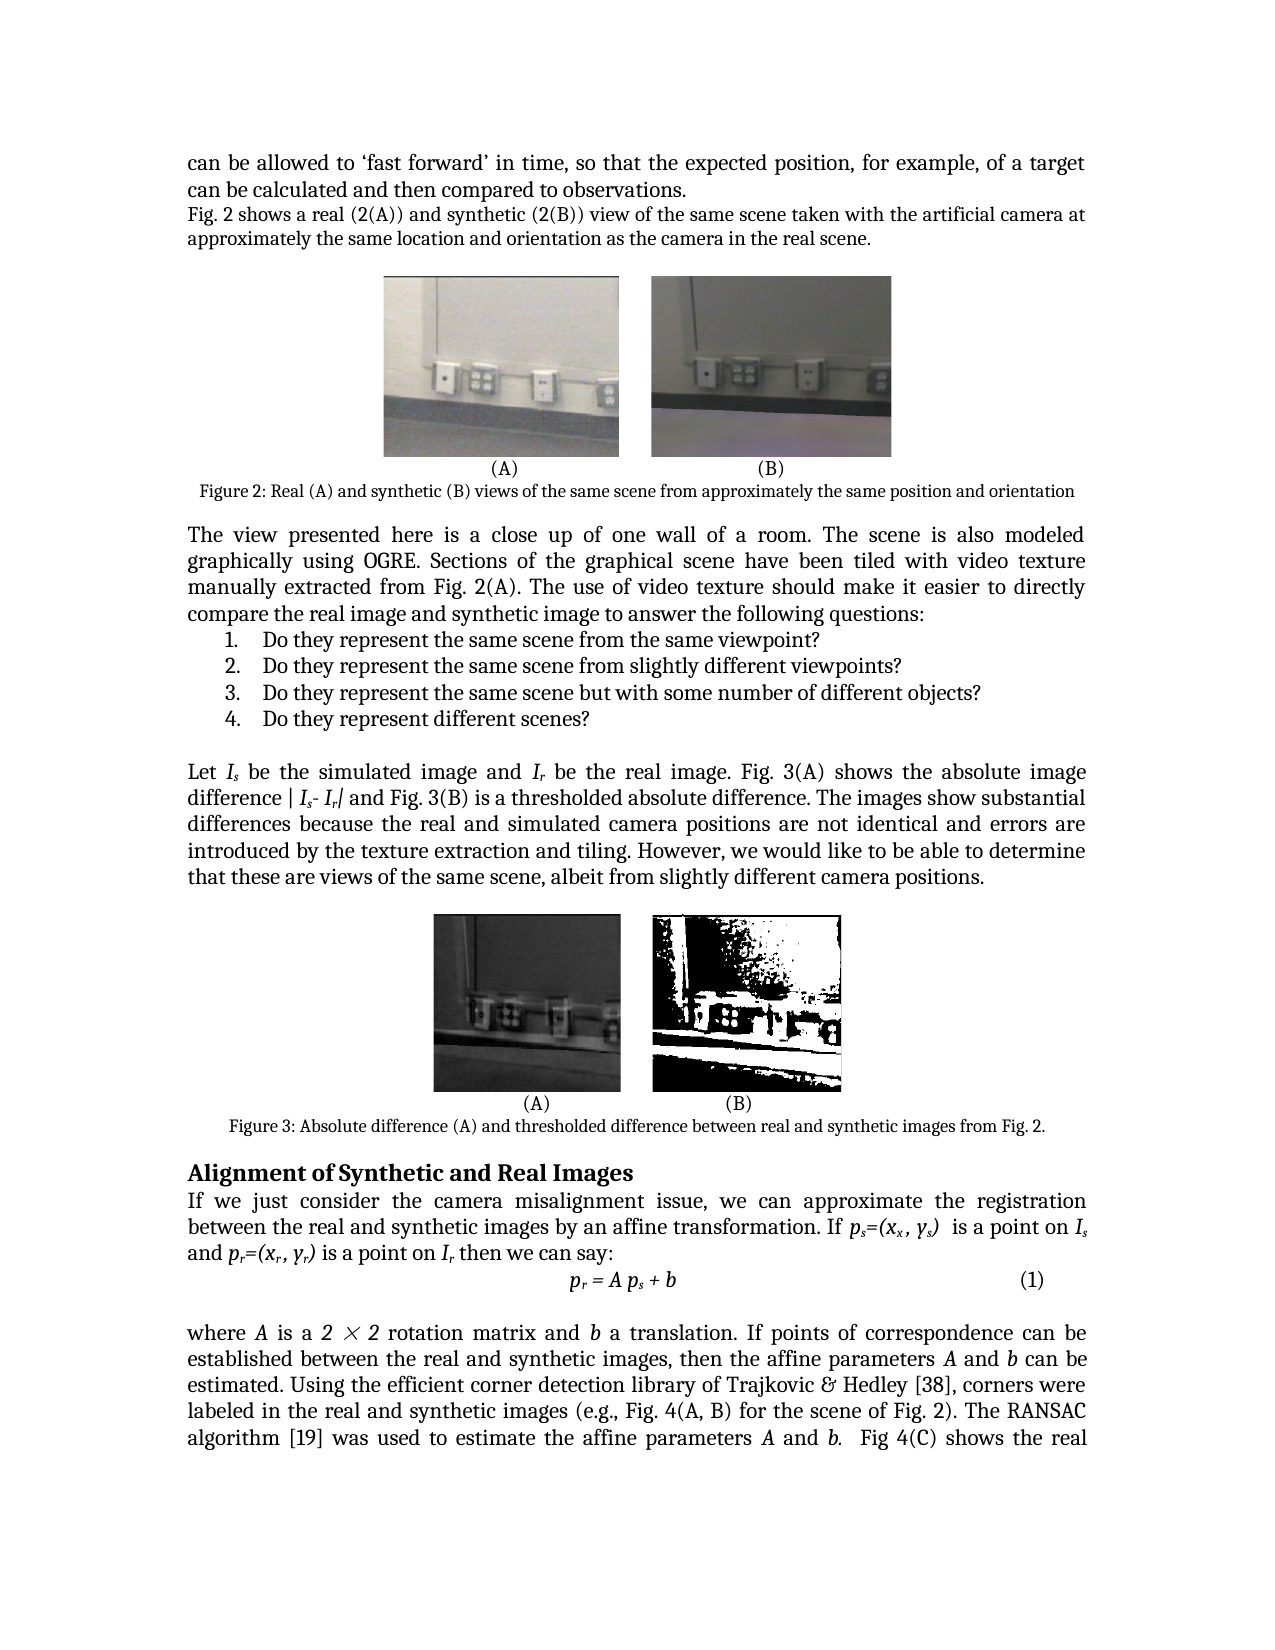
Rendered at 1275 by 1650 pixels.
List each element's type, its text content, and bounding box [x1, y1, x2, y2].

list Do they represent different scenes? [225, 706, 1087, 732]
list Do they represent the same scene from the same viewpoint? [225, 627, 1087, 653]
text The view presented here is a close up of one wall of a room. The scene is also modeled graphically using OGRE. Sections of the graphical scene have been tiled with video texture manually extracted from Fig. 2(A). The use of video texture should make it easier to directly compare the real image and synthetic image to answer the following questions: [187, 521, 1087, 627]
picture [652, 914, 842, 1092]
picture [383, 276, 619, 457]
picture [651, 276, 892, 457]
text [187, 150, 1087, 203]
text Figure 2: Real (A) and synthetic (B) views of the same scene from approximately the same position and orientation [187, 481, 1087, 502]
text Let Is be the simulated image and Ir be the real image. Fig. 3(A) shows the absolute image difference | Is- Ir| and Fig. 3(B) is a thresholded absolute difference. The images show substantial differences because the real and simulated camera positions are not identical and errors are introduced by the texture extraction and tiling. However, we would like to be able to determine that these are views of the same scene, albeit from slightly different camera positions. [187, 758, 1087, 890]
text Alignment of Synthetic and Real Images [187, 1159, 1087, 1187]
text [187, 1319, 1087, 1451]
text (A) (B) [187, 1092, 1087, 1116]
list Do they represent the same scene but with some number of different objects? [225, 679, 1087, 706]
list Do they represent the same scene from slightly different viewpoints? [225, 653, 1087, 679]
text Fig. 2 shows a real (2(A)) and synthetic (2(B)) view of the same scene taken with the artificial camera at approximately the same location and orientation as the camera in the real scene. [187, 203, 1087, 251]
text (A) (B) [187, 457, 1087, 481]
text pr = A ps + b (1) [187, 1267, 1087, 1293]
text If we just consider the camera misalignment issue, we can approximate the registration between the real and synthetic images by an affine transformation. If ps=(xx , ys) is a point on Is and pr=(xr , yr) is a point on Ir then we can say: [187, 1187, 1087, 1267]
picture [433, 914, 621, 1092]
text Figure 3: Absolute difference (A) and thresholded difference between real and synthetic images from Fig. 2. [187, 1116, 1087, 1137]
